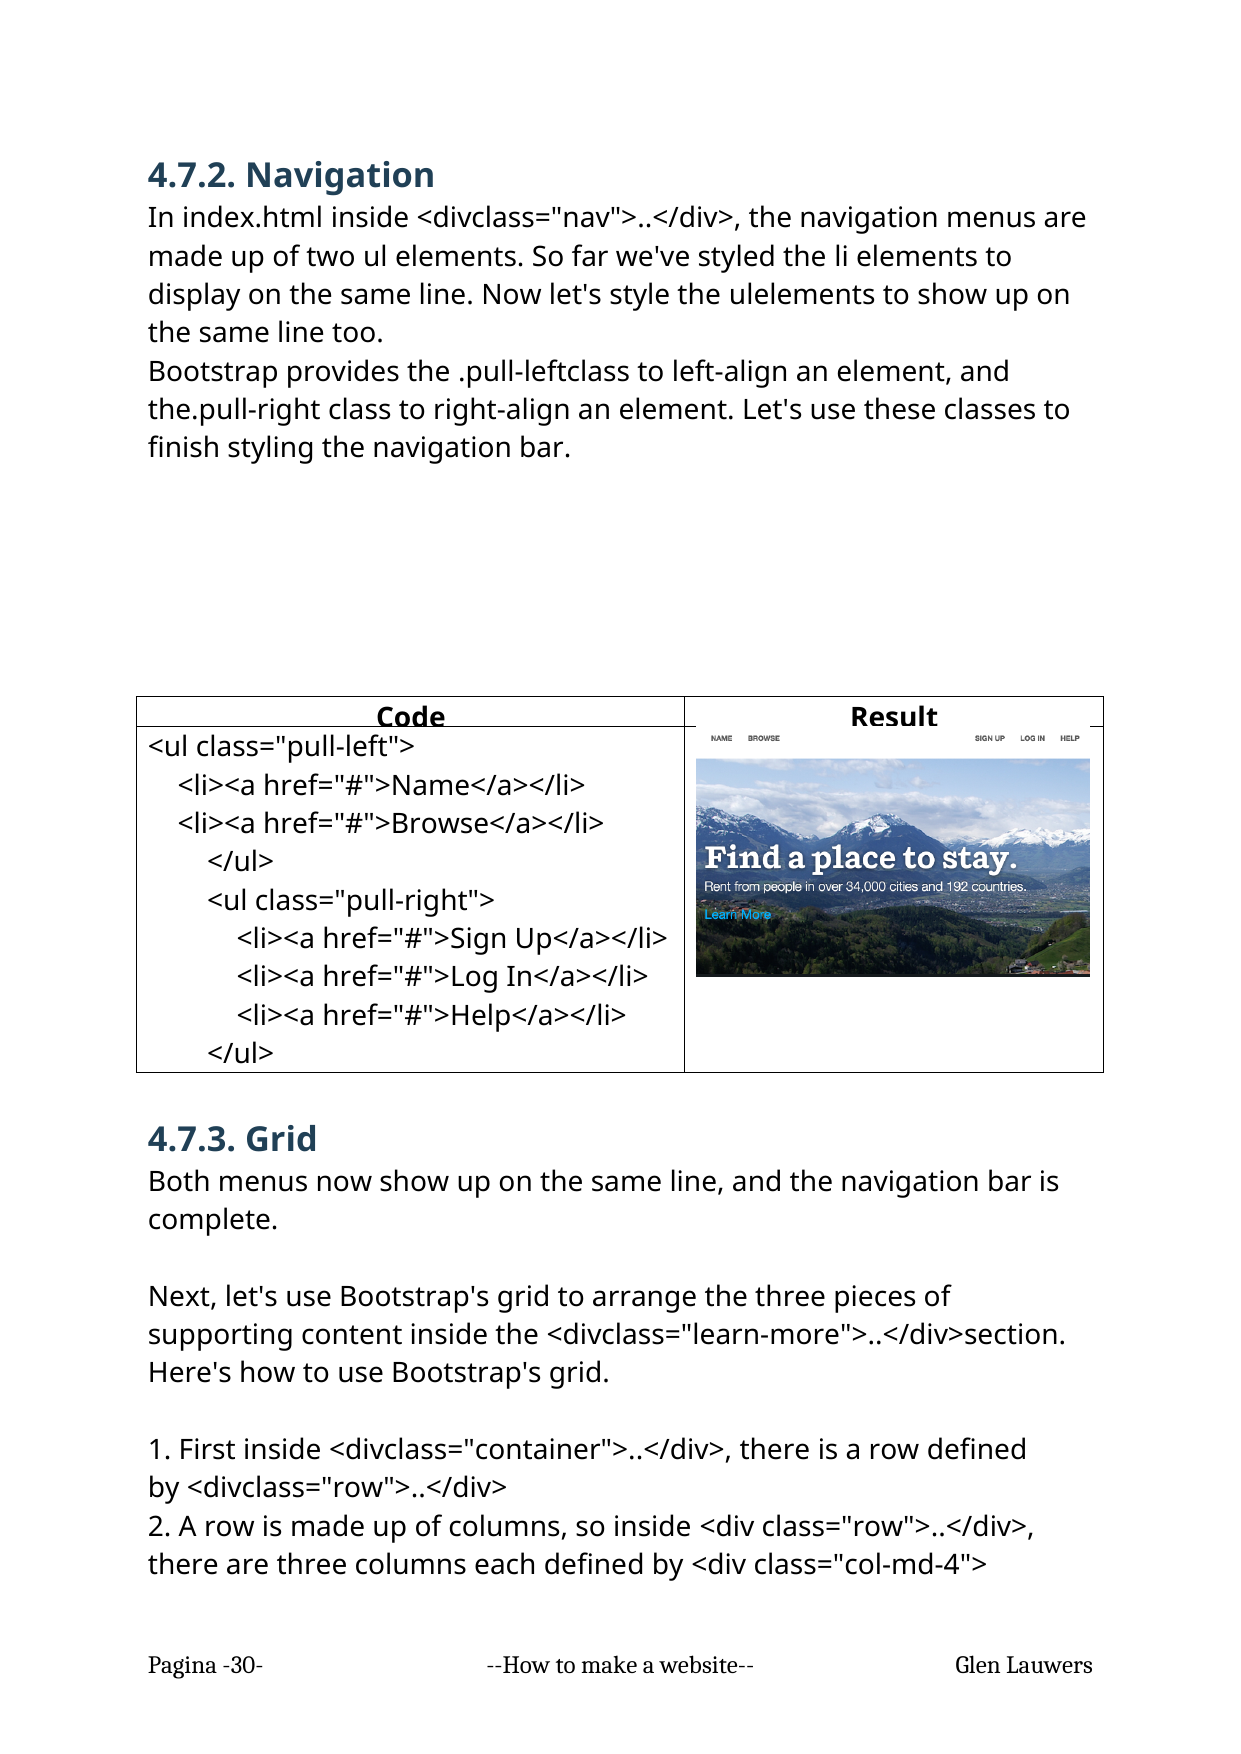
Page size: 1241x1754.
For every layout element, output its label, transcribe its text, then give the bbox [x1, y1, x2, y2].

text Next, let's use Bootstrap's grid to arrange the three pieces of supporting content inside the <divclass="learn-more">..</div>section. Here's how to use Bootstrap's grid. [148, 1276, 1092, 1391]
text 1. First inside <divclass="container">..</div>, there is a row defined by <divclass="row">..</div> [148, 1429, 1092, 1506]
text In index.html inside <divclass="nav">..</div>, the navigation menus are made up of two ul elements. So far we've styled the li elements to display on the same line. Now let's style the ulelements to show up on the same line too. [148, 198, 1092, 351]
table_cell [685, 727, 1103, 1072]
text 2. A row is made up of columns, so inside <div class="row">..</div>, there are three columns each defined by <div class="col-md-4"> [148, 1506, 1092, 1583]
table_cell <ul class="pull-left"> <li><a href="#">Name</a></li> <li><a href="#">Browse</a></li> </ul> <ul class="pull-right"> <li><a href="#">Sign Up</a></li> <li><a href="#">Log In</a></li> <li><a href="#">Help</a></li> </ul> [137, 727, 684, 1072]
text 4.7.3. Grid [148, 1111, 1092, 1161]
text Bootstrap provides the .pull-leftclass to left-align an element, and the.pull-right class to right-align an element. Let's use these classes to finish styling the navigation bar. [148, 351, 1092, 466]
text 4.7.2. Navigation [148, 148, 1092, 198]
table_header Result [685, 697, 1103, 726]
table_header Code [137, 697, 684, 726]
picture [696, 726, 1090, 977]
text Both menus now show up on the same line, and the navigation bar is complete. [148, 1161, 1092, 1238]
